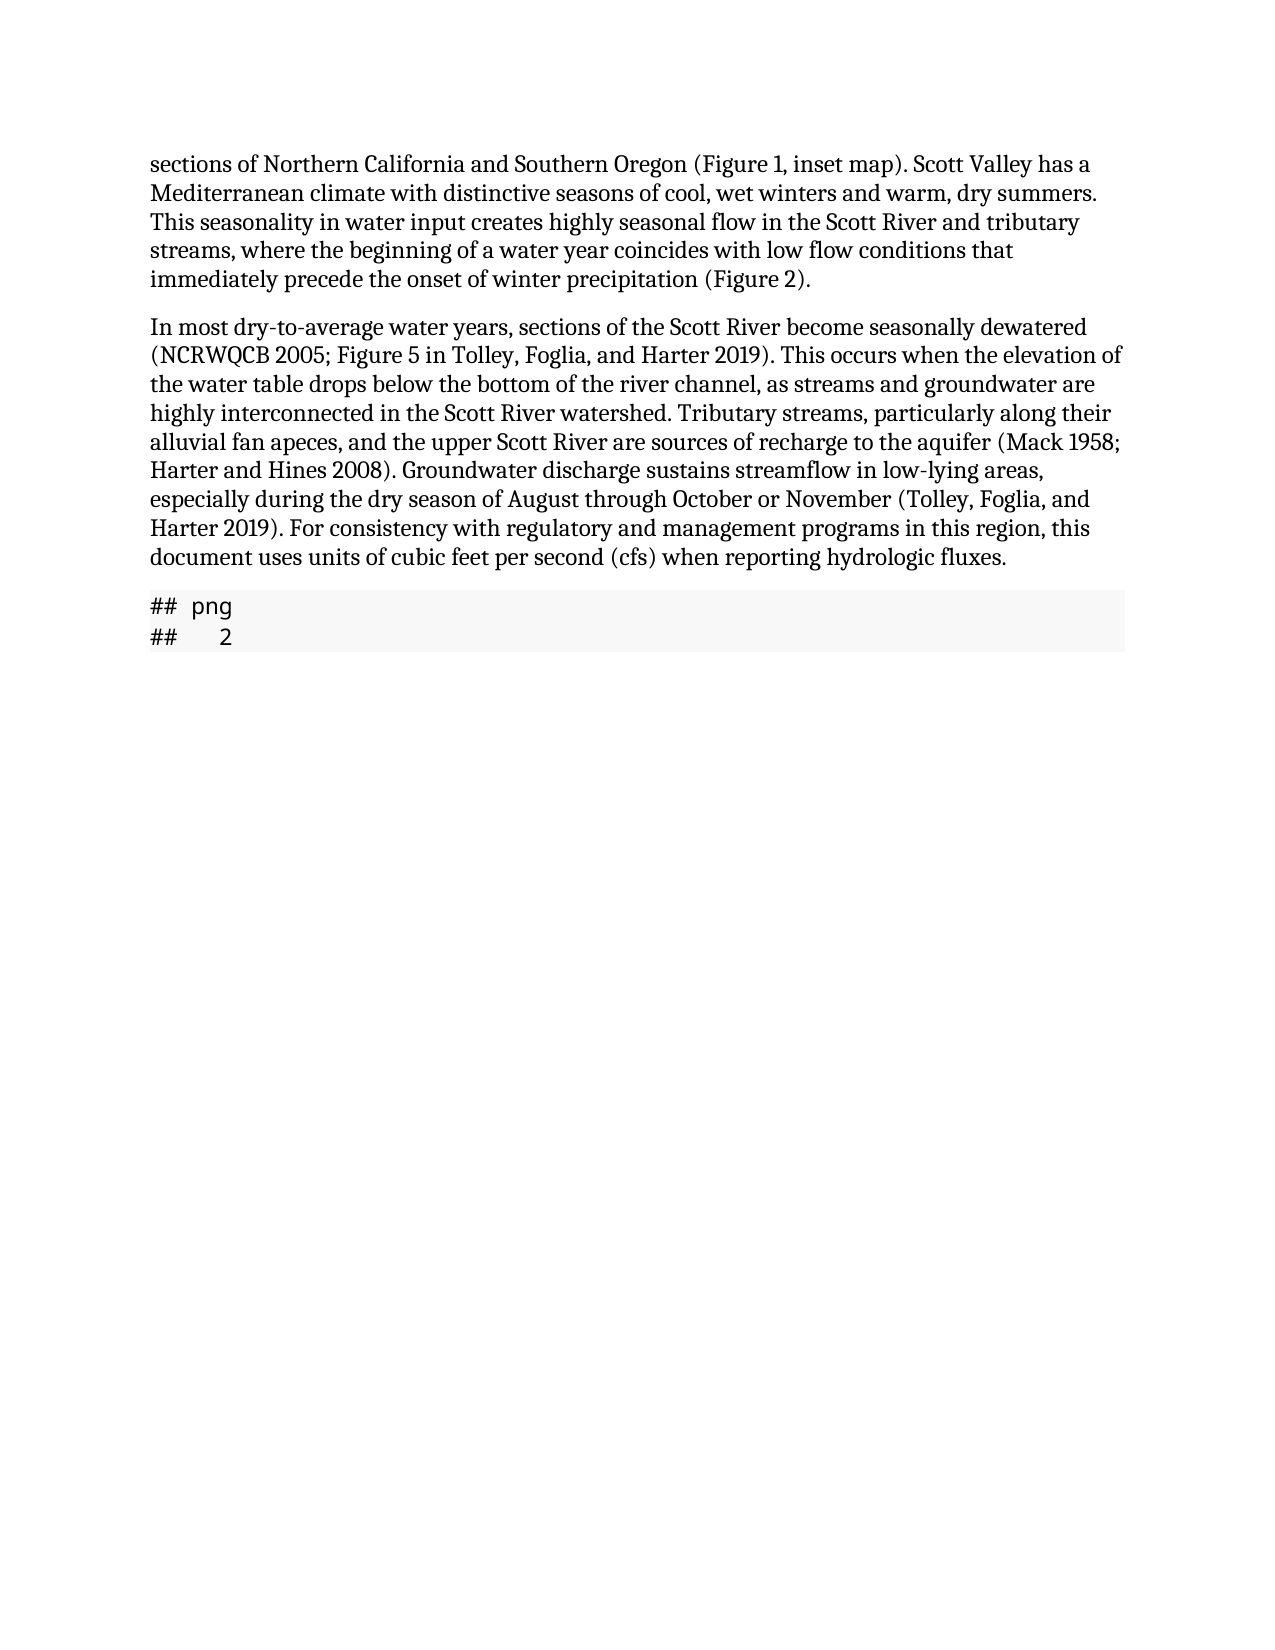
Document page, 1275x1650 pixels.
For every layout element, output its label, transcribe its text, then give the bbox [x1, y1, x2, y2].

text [150, 150, 1125, 294]
text ## png ## 2 [150, 590, 1125, 652]
text In most dry-to-average water years, sections of the Scott River become seasonally dewatered (NCRWQCB 2005; Figure 5 in Tolley, Foglia, and Harter 2019). This occurs when the elevation of the water table drops below the bottom of the river channel, as streams and groundwater are highly interconnected in the Scott River watershed. Tributary streams, particularly along their alluvial fan apeces, and the upper Scott River are sources of recharge to the aquifer (Mack 1958; Harter and Hines 2008). Groundwater discharge sustains streamflow in low-lying areas, especially during the dry season of August through October or November (Tolley, Foglia, and Harter 2019). For consistency with regulatory and management programs in this region, this document uses units of cubic feet per second (cfs) when reporting hydrologic fluxes. [150, 312, 1125, 571]
